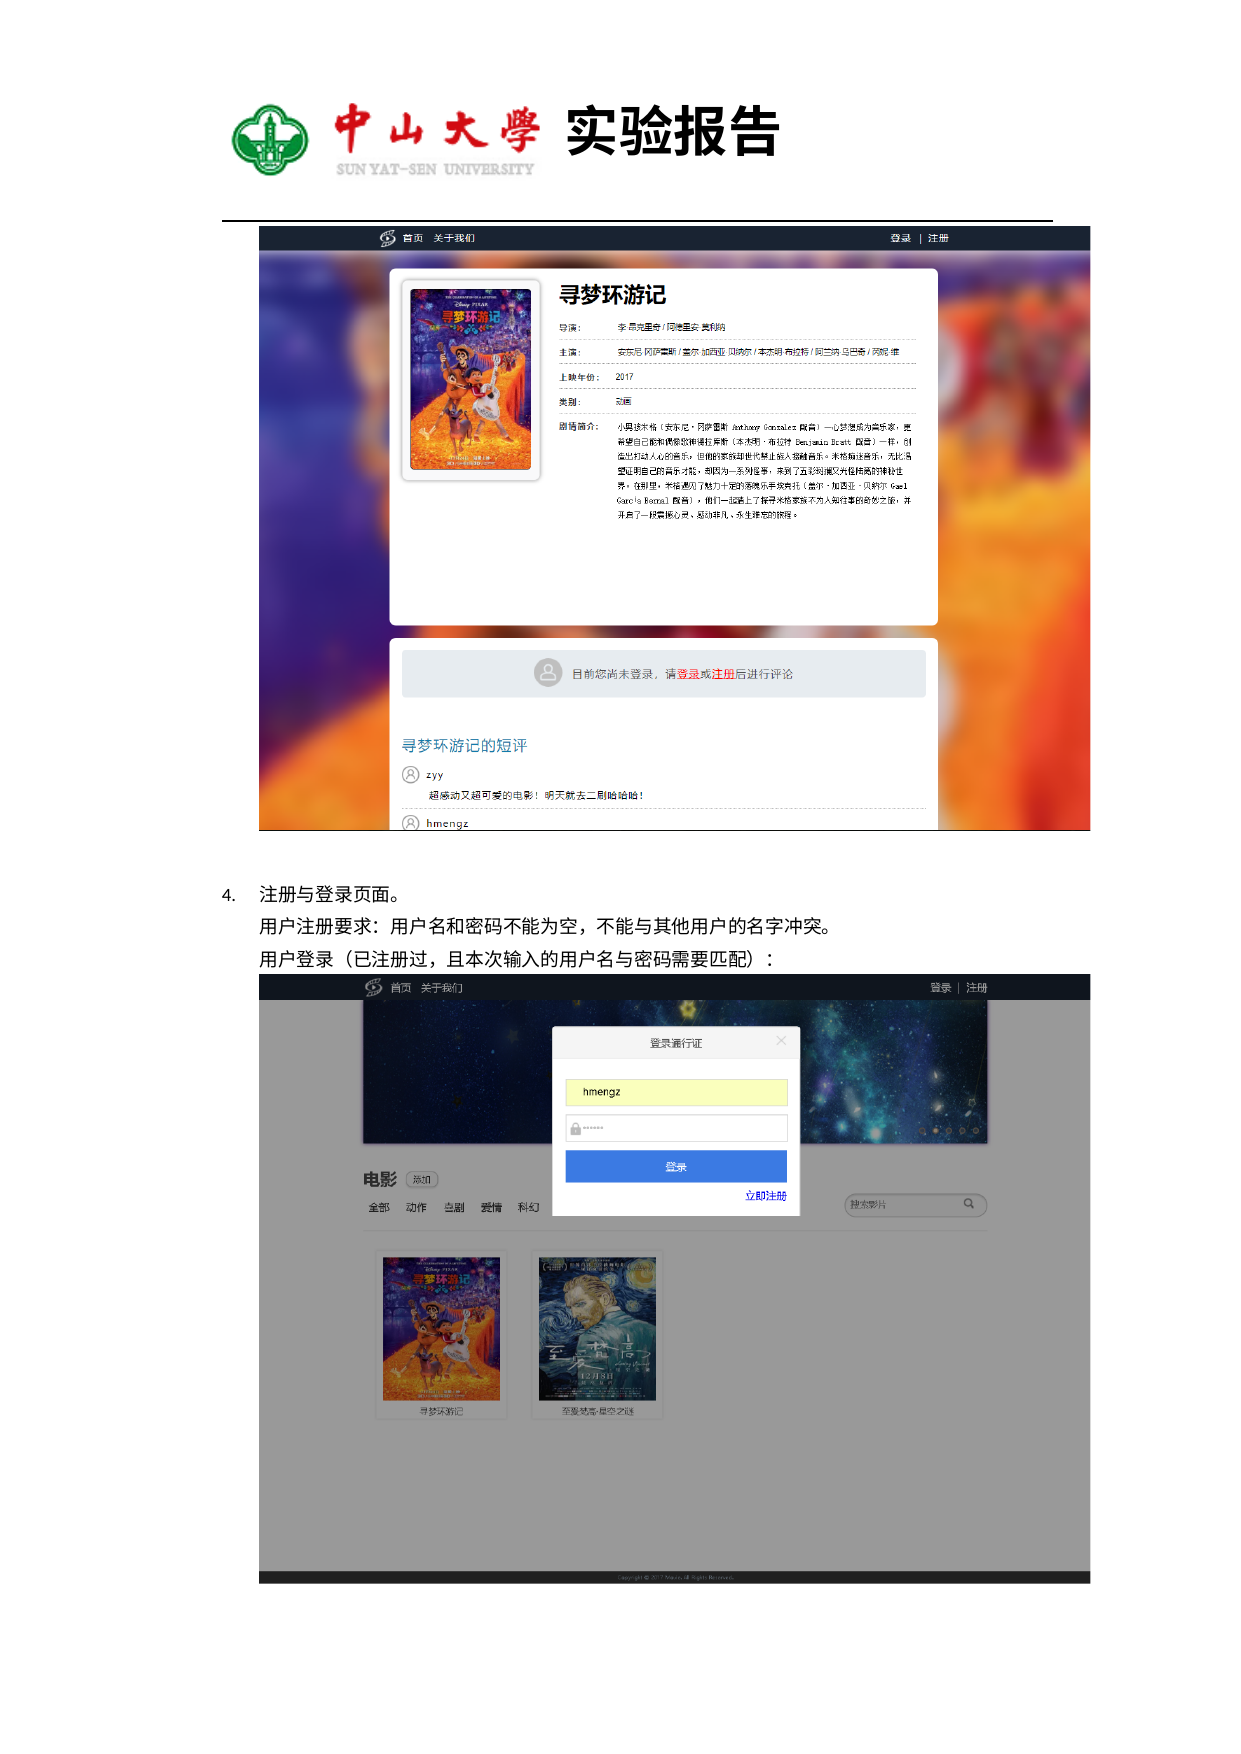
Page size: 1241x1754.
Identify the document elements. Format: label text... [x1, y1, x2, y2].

list 注册与登录页面。 [222, 877, 1053, 909]
picture [221, 98, 543, 182]
picture [259, 974, 1091, 1584]
picture [259, 226, 1091, 831]
list 用户注册要求：用户名和密码不能为空，不能与其他用户的名字冲突。 [259, 909, 1053, 942]
list 用户登录（已注册过，且本次输入的用户名与密码需要匹配）： [259, 942, 1053, 974]
